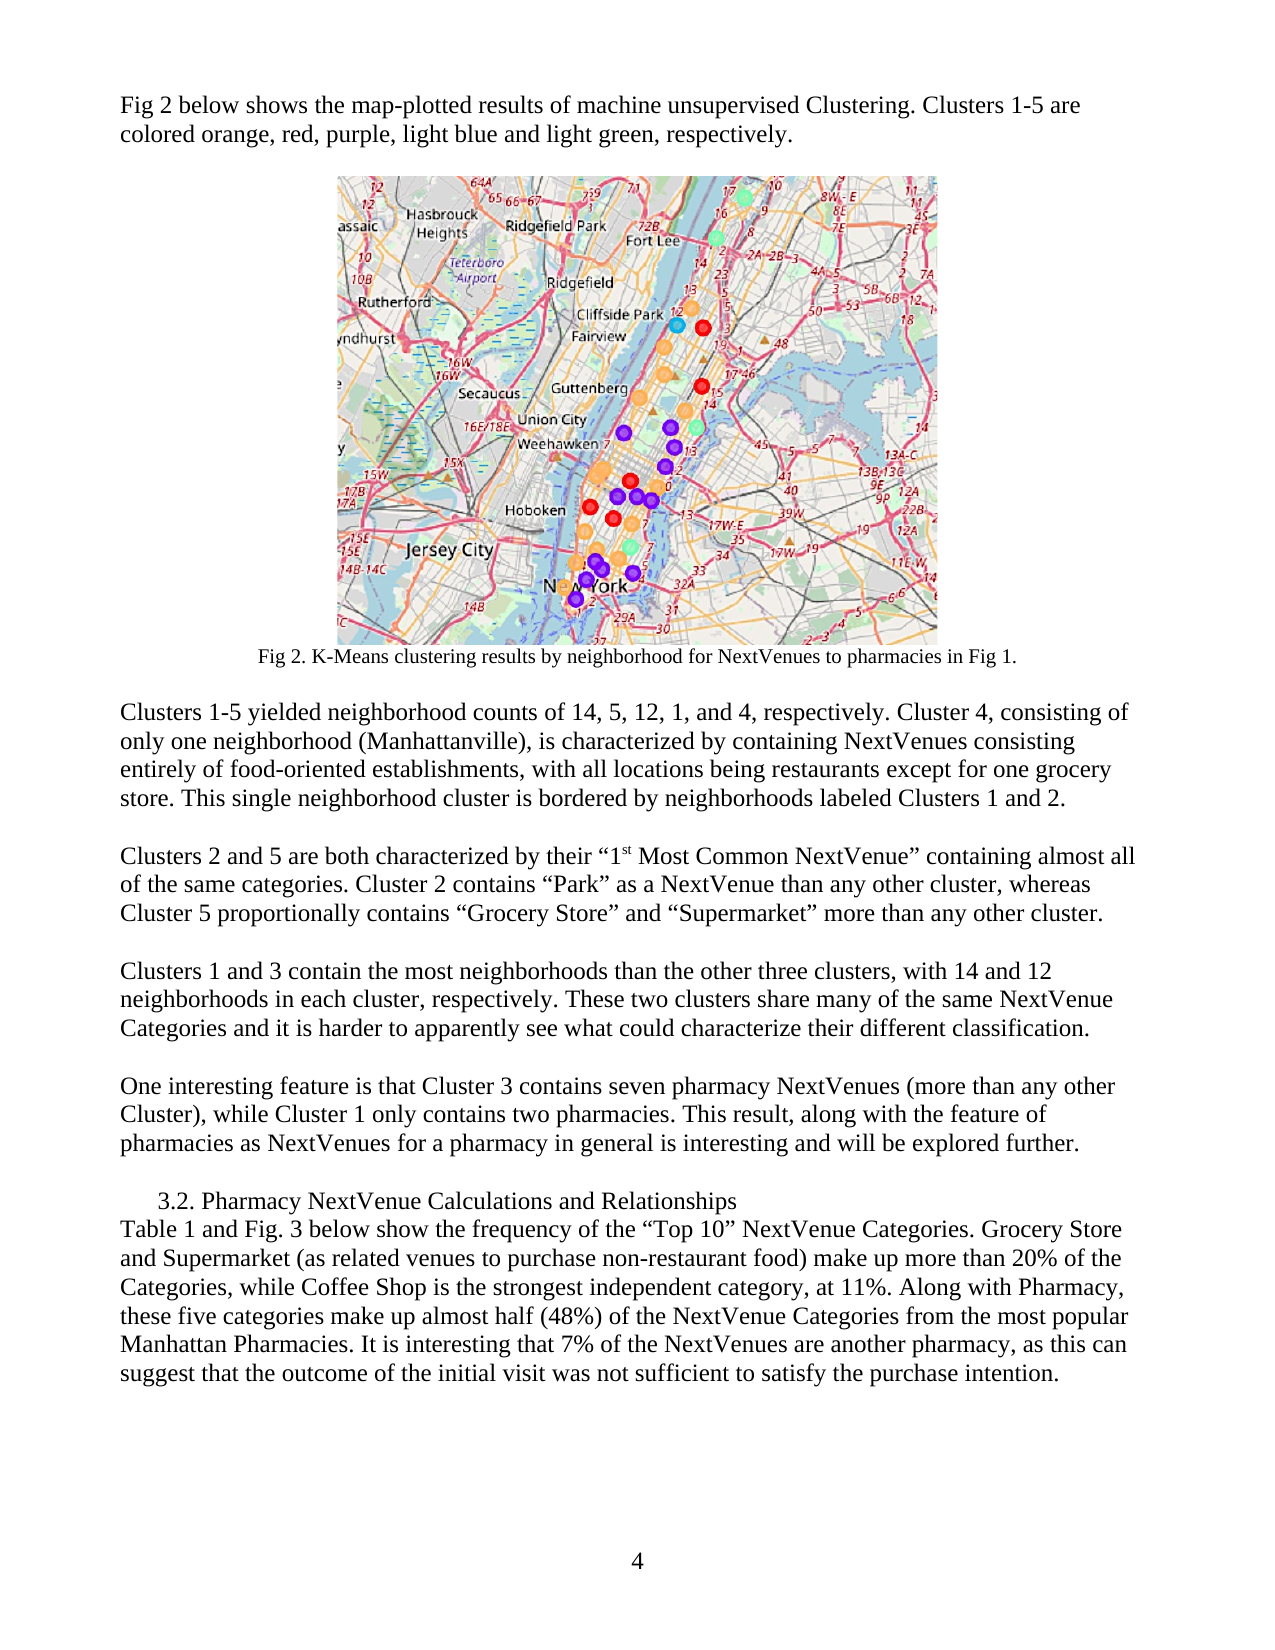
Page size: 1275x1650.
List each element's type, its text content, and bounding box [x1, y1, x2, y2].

text Table 1 and Fig. 3 below show the frequency of the “Top 10” NextVenue Categories. Grocery Store and Supermarket (as related venues to purchase non-restaurant food) make up more than 20% of the Categories, while Coffee Shop is the strongest independent category, at 11%. Along with Pharmacy, these five categories make up almost half (48%) of the NextVenue Categories from the most popular Manhattan Pharmacies. It is interesting that 7% of the NextVenues are another pharmacy, as this can suggest that the outcome of the initial visit was not sufficient to satisfy the purchase intention. [120, 1214, 1155, 1387]
text Clusters 2 and 5 are both characterized by their “1st Most Common NextVenue” containing almost all of the same categories. Cluster 2 contains “Park” as a NextVenue than any other cluster, whereas Cluster 5 proportionally contains “Grocery Store” and “Supermarket” more than any other cluster. [120, 841, 1155, 927]
text One interesting feature is that Cluster 3 contains seven pharmacy NextVenues (more than any other Cluster), while Cluster 1 only contains two pharmacies. This result, along with the feature of pharmacies as NextVenues for a pharmacy in general is interesting and will be explored further. [120, 1071, 1155, 1157]
text Clusters 1 and 3 contain the most neighborhoods than the other three clusters, with 14 and 12 neighborhoods in each cluster, respectively. These two clusters share many of the same NextVenue Categories and it is harder to apparently see what could characterize their different classification. [120, 956, 1155, 1042]
text Clusters 1-5 yielded neighborhood counts of 14, 5, 12, 1, and 4, respectively. Cluster 4, consisting of only one neighborhood (Manhattanville), is characterized by containing NextVenues consisting entirely of food-oriented establishments, with all locations being restaurants except for one grocery store. This single neighborhood cluster is bordered by neighborhoods labeled Clusters 1 and 2. [120, 697, 1155, 812]
picture [337, 176, 938, 645]
text Fig 2. K-Means clustering results by neighborhood for NextVenues to pharmacies in Fig 1. [120, 644, 1155, 668]
list Pharmacy NextVenue Calculations and Relationships [157, 1186, 1155, 1214]
text Fig 2 below shows the map-plotted results of machine unsupervised Clustering. Clusters 1-5 are colored orange, red, purple, light blue and light green, respectively. [120, 90, 1155, 147]
